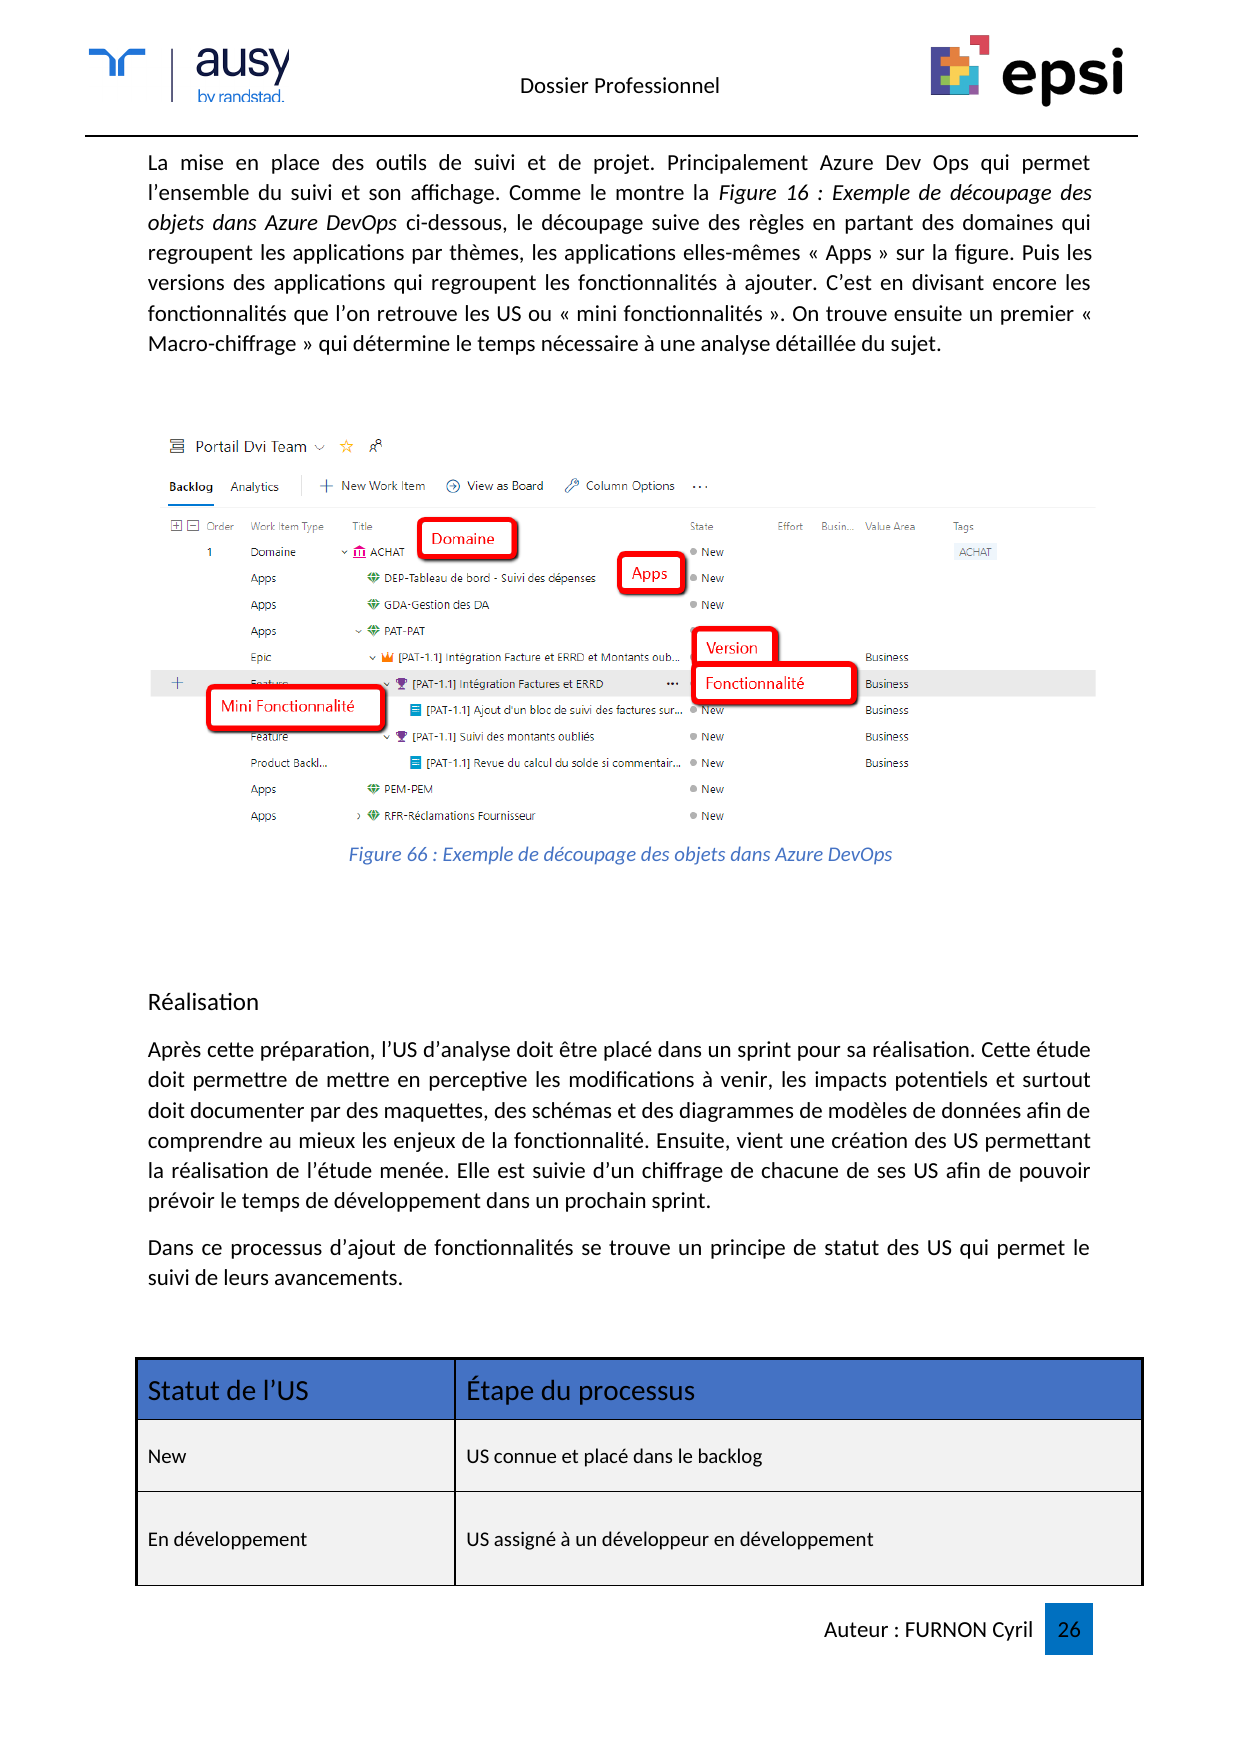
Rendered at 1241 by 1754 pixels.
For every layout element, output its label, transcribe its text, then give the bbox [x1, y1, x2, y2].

table_header Statut de l’US [138, 1360, 454, 1419]
table_cell New [138, 1420, 454, 1491]
text Réalisation [148, 986, 1093, 1016]
picture [88, 48, 289, 102]
table_header Étape du processus [456, 1360, 1141, 1419]
table_cell US assigné à un développeur en développement [456, 1492, 1141, 1585]
text Dans ce processus d’ajout de fonctionnalités se trouve un principe de statut des US qui permet le suivi de leurs avancements. [148, 1233, 1093, 1292]
text Après cette préparation, l’US d’analyse doit être placé dans un sprint pour sa réalisation. Cette étude doit permettre de mettre en perceptive les modifications à venir, les impacts potentiels et surtout doit documenter par des maquettes, des schémas et des diagrammes de modèles de données afin de comprendre au mieux les enjeux de la fonctionnalité. Ensuite, vient une création des US permettant la réalisation de l’étude menée. Elle est suivie d’un chiffrage de chacune de ses US afin de pouvoir prévoir le temps de développement dans un prochain sprint. [148, 1035, 1093, 1214]
table_cell En développement [138, 1492, 454, 1585]
text La mise en place des outils de suivi et de projet. Principalement Azure Dev Ops qui permet l’ensemble du suivi et son affichage. Comme le montre la Figure 16 : Exemple de découpage des objets dans Azure DevOps ci-dessous, le découpage suive des règles en partant des domaines qui regroupent les applications par thèmes, les applications elles-mêmes « Apps » sur la figure. Puis les versions des applications qui regroupent les fonctionnalités à ajouter. C’est en divisant encore les fonctionnalités que l’on retrouve les US ou « mini fonctionnalités ». On trouve ensuite un premier « Macro-chiffrage » qui détermine le temps nécessaire à une analyse détaillée du sujet. [148, 148, 1093, 357]
table_cell US connue et placé dans le backlog [456, 1420, 1141, 1491]
picture [150, 427, 1096, 828]
